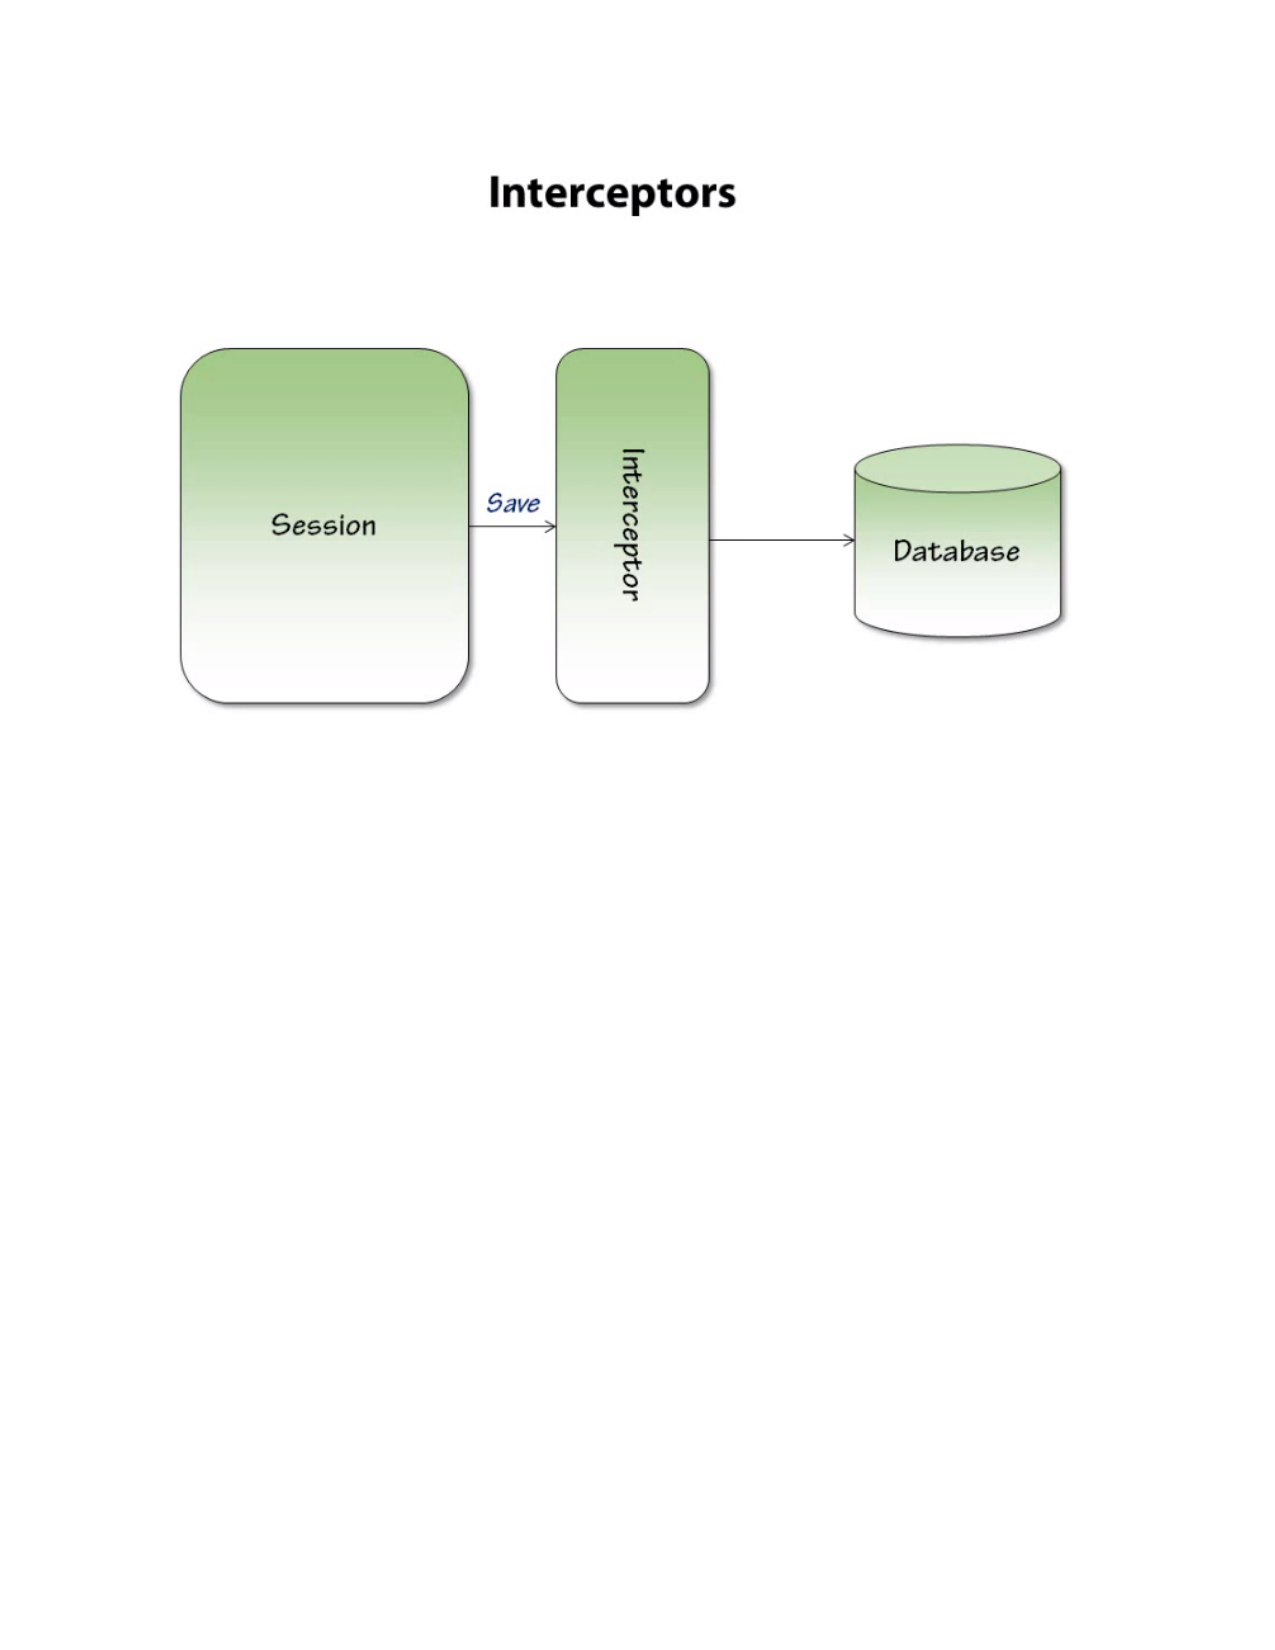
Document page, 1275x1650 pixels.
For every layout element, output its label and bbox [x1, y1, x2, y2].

picture [150, 150, 1125, 830]
